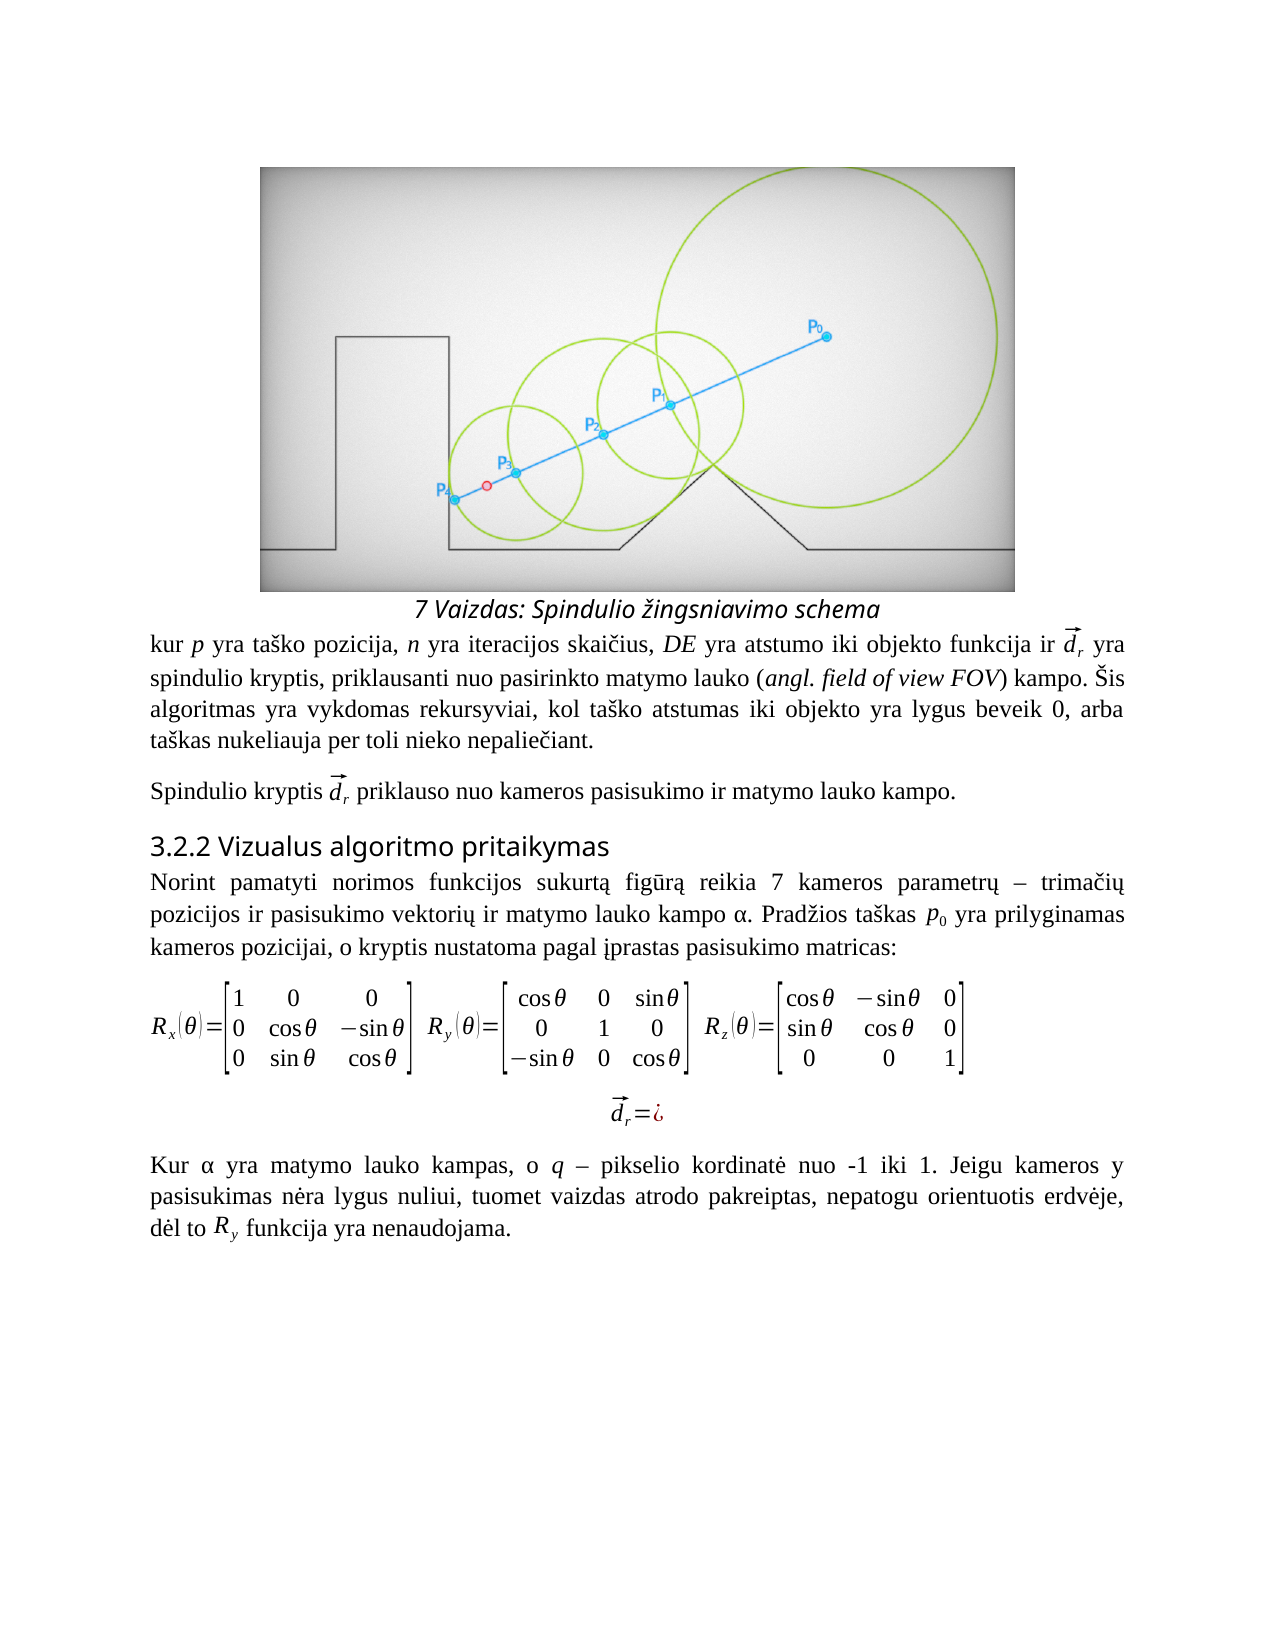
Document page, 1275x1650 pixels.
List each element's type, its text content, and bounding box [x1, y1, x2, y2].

text Spindulio kryptis priklauso nuo kameros pasisukimo ir matymo lauko kampo. [150, 773, 1125, 808]
text Norint pamatyti norimos funkcijos sukurtą figūrą reikia 7 kameros parametrų – trimačių pozicijos ir pasisukimo vektorių ir matymo lauko kampo α. Pradžios taškas yra prilyginamas kameros pozicijai, o kryptis nustatoma pagal įprastas pasisukimo matricas: [150, 867, 1125, 961]
subtitle 3.2.2 Vizualus algoritmo pritaikymas [150, 827, 1125, 864]
text Kur α yra matymo lauko kampas, o q – pikselio kordinatė nuo -1 iki 1. Jeigu kameros y pasisukimas nėra lygus nuliui, tuomet vaizdas atrodo pakreiptas, nepatogu orientuotis erdvėje, dėl to funkcija yra nenaudojama. [150, 1150, 1125, 1243]
picture [260, 167, 1015, 592]
